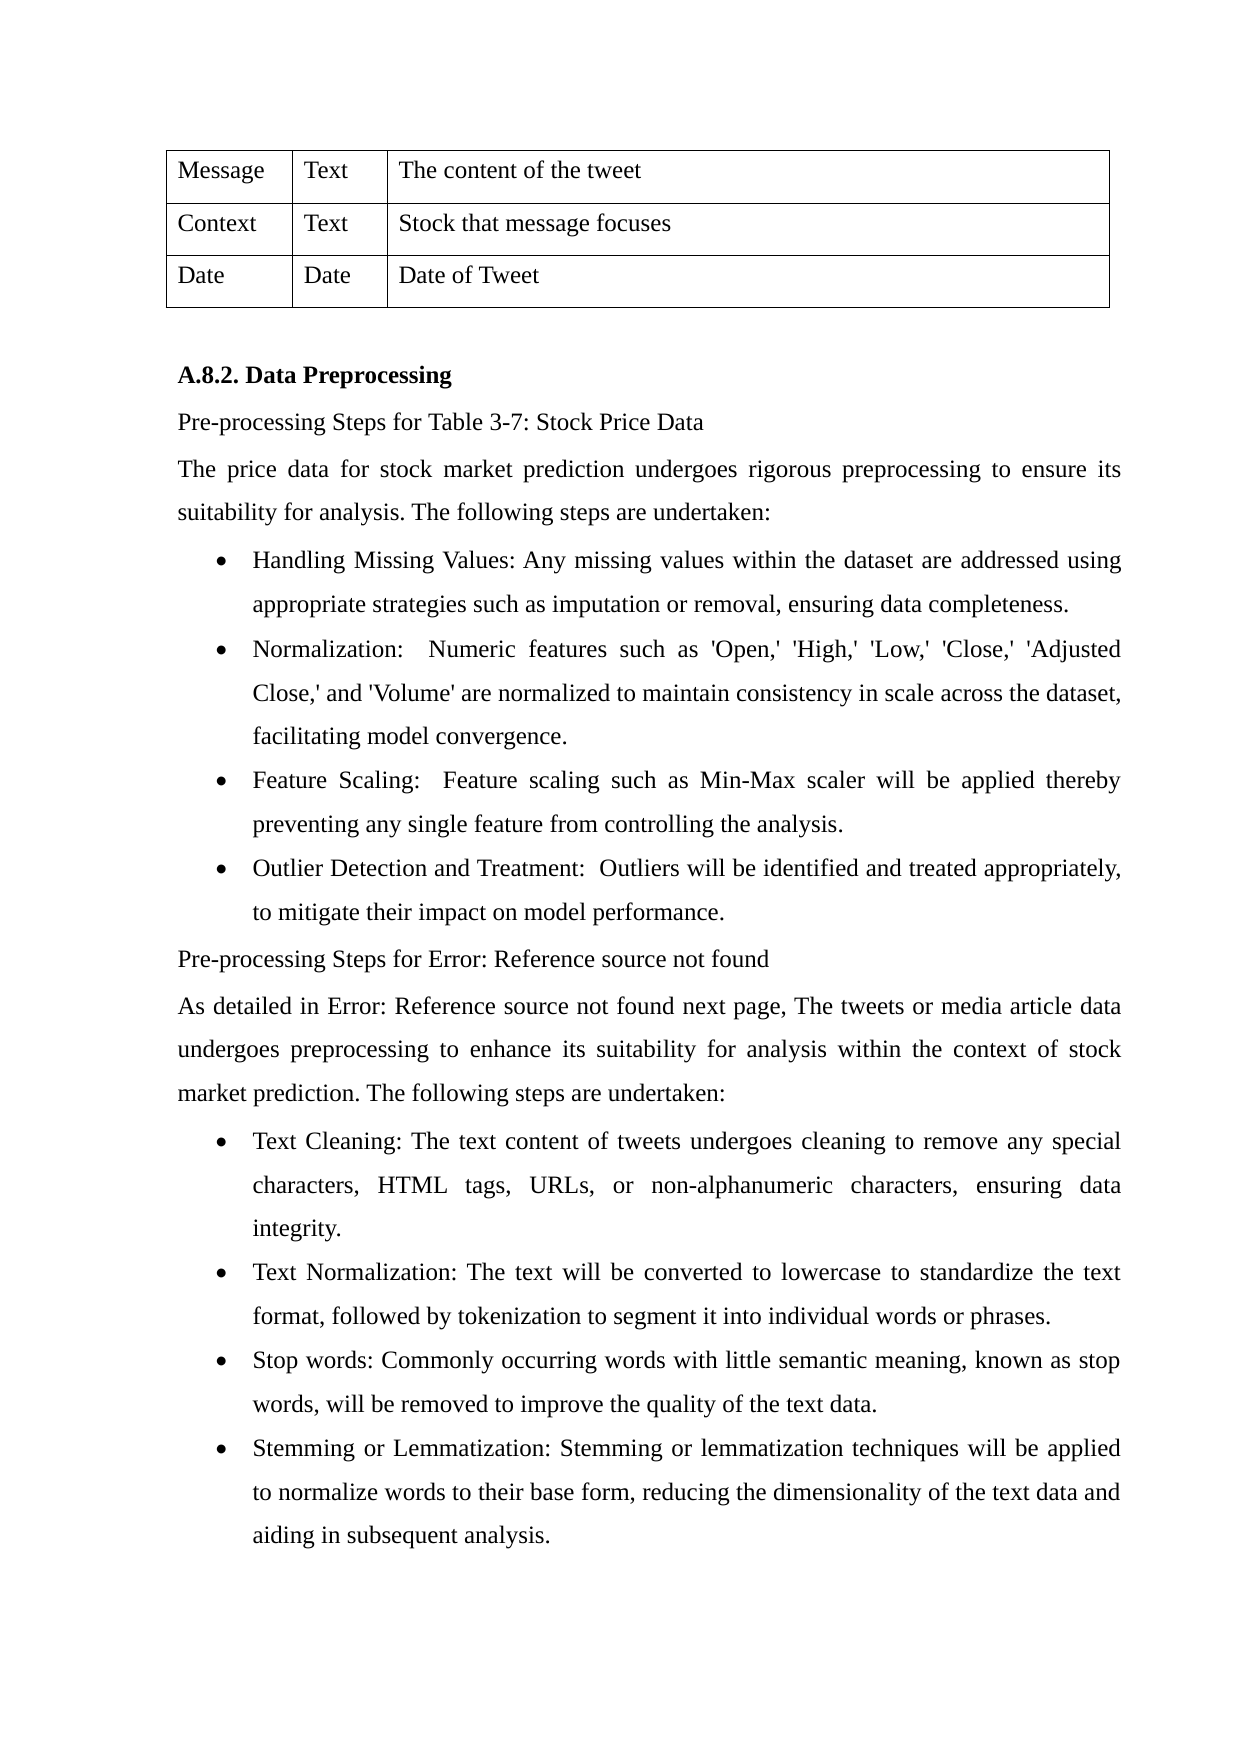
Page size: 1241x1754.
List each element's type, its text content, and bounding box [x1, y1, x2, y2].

table_cell Context [167, 204, 292, 255]
text Pre-processing Steps for Table 3-7: Stock Price Data [177, 407, 1122, 436]
list Handling Missing Values: Any missing values within the dataset are addressed using appropriate strategies such as imputation or removal, ensuring data completeness. [215, 545, 1122, 618]
list Text Cleaning: The text content of tweets undergoes cleaning to remove any special characters, HTML tags, URLs, or non-alphanumeric characters, ensuring data integrity. [215, 1125, 1122, 1242]
table_cell Text [293, 204, 387, 255]
list Stop words: Commonly occurring words with little semantic meaning, known as stop words, will be removed to improve the quality of the text data. [215, 1344, 1122, 1418]
table_cell Date of Tweet [388, 256, 1109, 307]
text The price data for stock market prediction undergoes rigorous preprocessing to ensure its suitability for analysis. The following steps are undertaken: [177, 454, 1122, 526]
list Text Normalization: The text will be converted to lowercase to standardize the text format, followed by tokenization to segment it into individual words or phrases. [215, 1256, 1122, 1330]
list Outlier Detection and Treatment: Outliers will be identified and treated appropriately, to mitigate their impact on model performance. [215, 852, 1122, 926]
table_cell Stock that message focuses [388, 204, 1109, 255]
table_cell The content of the tweet [388, 151, 1109, 202]
table_cell Date [293, 256, 387, 307]
table_cell Message [167, 151, 292, 202]
list Normalization: Numeric features such as 'Open,' 'High,' 'Low,' 'Close,' 'Adjusted Close,' and 'Volume' are normalized to maintain consistency in scale across the dataset, facilitating model convergence. [215, 633, 1122, 749]
list Feature Scaling: Feature scaling such as Min-Max scaler will be applied thereby preventing any single feature from controlling the analysis. [215, 764, 1122, 837]
table_cell Text [293, 151, 387, 202]
table_cell Date [167, 256, 292, 307]
subtitle Data Preprocessing [177, 360, 1122, 388]
list Stemming or Lemmatization: Stemming or lemmatization techniques will be applied to normalize words to their base form, reducing the dimensionality of the text data and aiding in subsequent analysis. [215, 1432, 1122, 1549]
